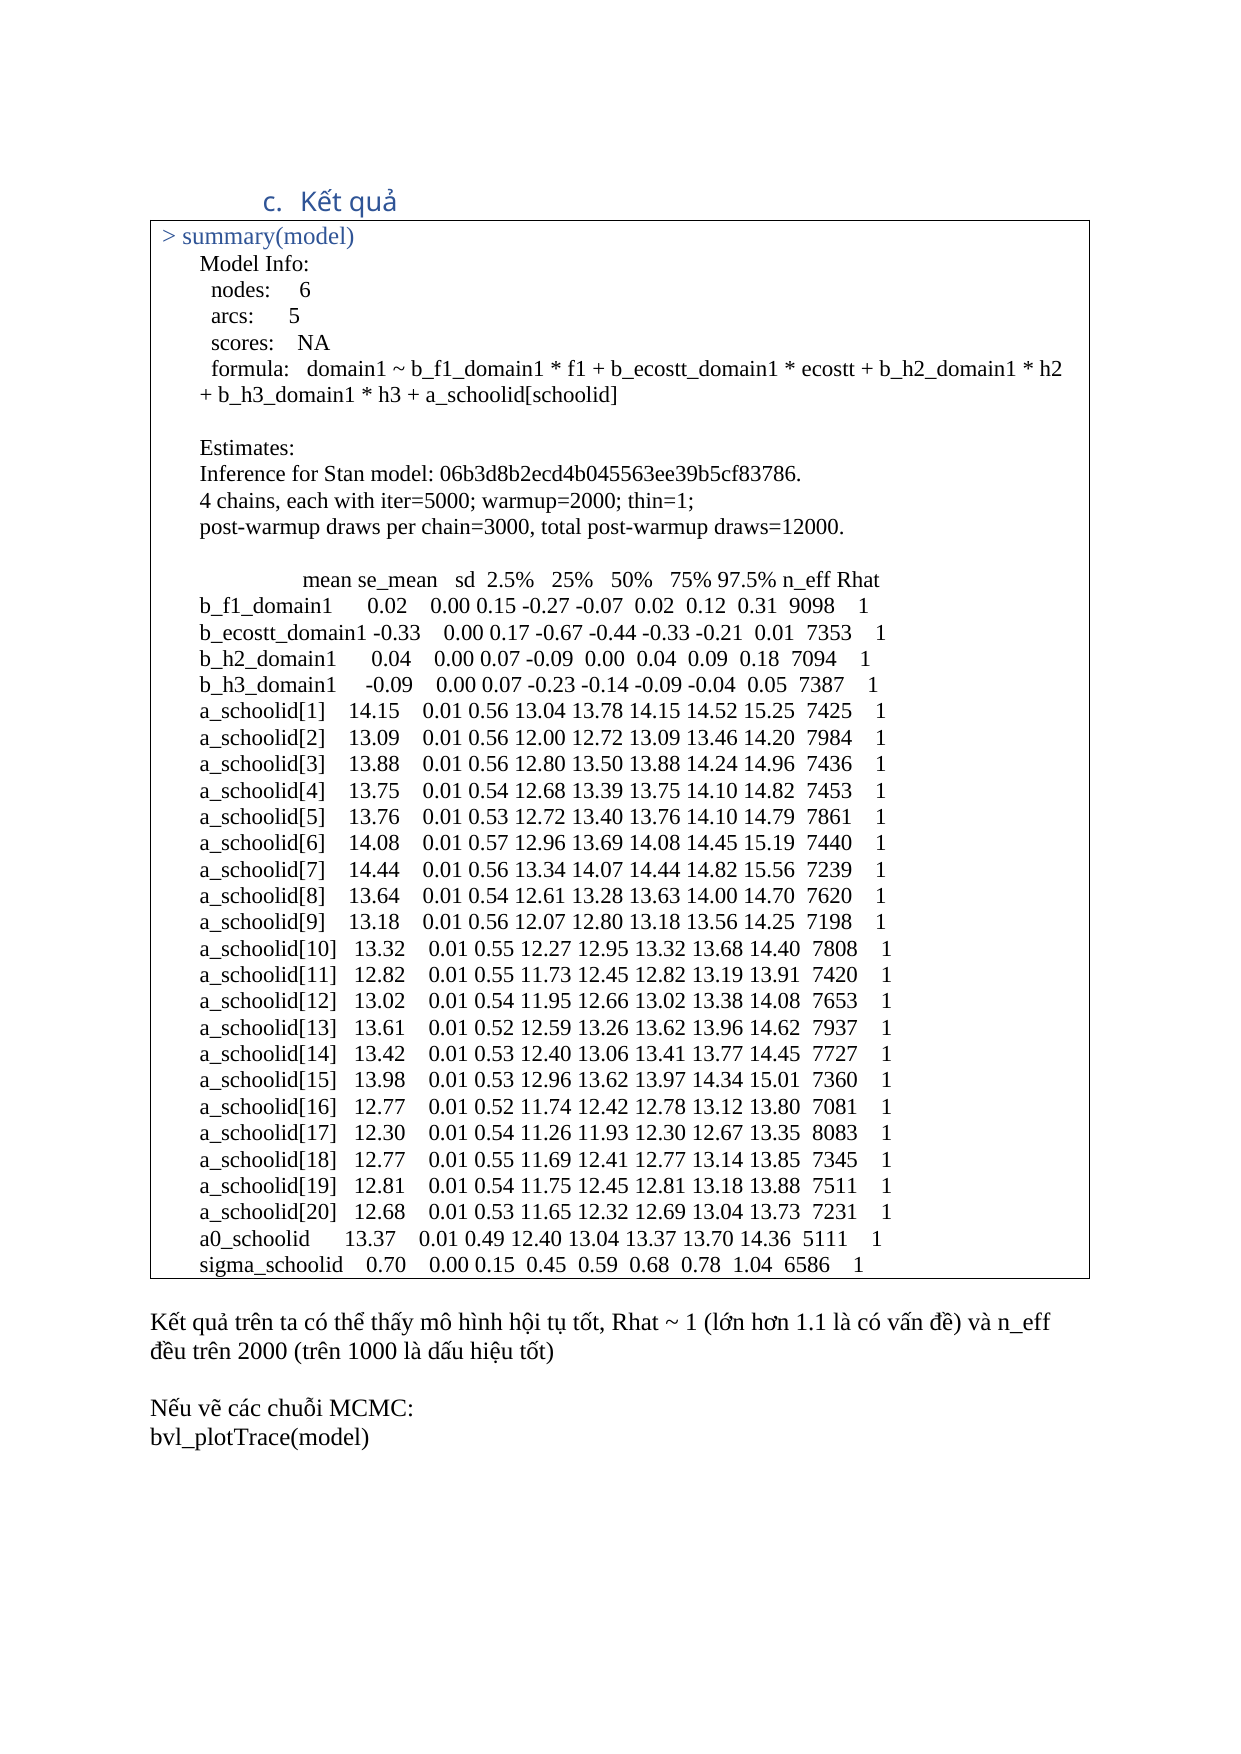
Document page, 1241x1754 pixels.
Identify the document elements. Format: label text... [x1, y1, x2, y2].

text bvl_plotTrace(model) [150, 1422, 1090, 1451]
text Kết quả trên ta có thể thấy mô hình hội tụ tốt, Rhat ~ 1 (lớn hơn 1.1 là có vấn đề) và n_eff đều trên 2000 (trên 1000 là dấu hiệu tốt) [150, 1307, 1090, 1365]
text Nếu vẽ các chuỗi MCMC: [150, 1393, 1090, 1422]
table_header > summary(model) Model Info: nodes: 6 arcs: 5 scores: NA formula: domain1 ~ b_f1_domain1 * f1 + b_ecostt_domain1 * ecostt + b_h2_domain1 * h2 + b_h3_domain1 * h3 + a_schoolid[schoolid] Estimates: Inference for Stan model: 06b3d8b2ecd4b045563ee39b5cf83786. 4 chains, each with iter=5000; warmup=2000; thin=1; post-warmup draws per chain=3000, total post-warmup draws=12000. mean se_mean sd 2.5% 25% 50% 75% 97.5% n_eff Rhat b_f1_domain1 0.02 0.00 0.15 -0.27 -0.07 0.02 0.12 0.31 9098 1 b_ecostt_domain1 -0.33 0.00 0.17 -0.67 -0.44 -0.33 -0.21 0.01 7353 1 b_h2_domain1 0.04 0.00 0.07 -0.09 0.00 0.04 0.09 0.18 7094 1 b_h3_domain1 -0.09 0.00 0.07 -0.23 -0.14 -0.09 -0.04 0.05 7387 1 a_schoolid[1] 14.15 0.01 0.56 13.04 13.78 14.15 14.52 15.25 7425 1 a_schoolid[2] 13.09 0.01 0.56 12.00 12.72 13.09 13.46 14.20 7984 1 a_schoolid[3] 13.88 0.01 0.56 12.80 13.50 13.88 14.24 14.96 7436 1 a_schoolid[4] 13.75 0.01 0.54 12.68 13.39 13.75 14.10 14.82 7453 1 a_schoolid[5] 13.76 0.01 0.53 12.72 13.40 13.76 14.10 14.79 7861 1 a_schoolid[6] 14.08 0.01 0.57 12.96 13.69 14.08 14.45 15.19 7440 1 a_schoolid[7] 14.44 0.01 0.56 13.34 14.07 14.44 14.82 15.56 7239 1 a_schoolid[8] 13.64 0.01 0.54 12.61 13.28 13.63 14.00 14.70 7620 1 a_schoolid[9] 13.18 0.01 0.56 12.07 12.80 13.18 13.56 14.25 7198 1 a_schoolid[10] 13.32 0.01 0.55 12.27 12.95 13.32 13.68 14.40 7808 1 a_schoolid[11] 12.82 0.01 0.55 11.73 12.45 12.82 13.19 13.91 7420 1 a_schoolid[12] 13.02 0.01 0.54 11.95 12.66 13.02 13.38 14.08 7653 1 a_schoolid[13] 13.61 0.01 0.52 12.59 13.26 13.62 13.96 14.62 7937 1 a_schoolid[14] 13.42 0.01 0.53 12.40 13.06 13.41 13.77 14.45 7727 1 a_schoolid[15] 13.98 0.01 0.53 12.96 13.62 13.97 14.34 15.01 7360 1 a_schoolid[16] 12.77 0.01 0.52 11.74 12.42 12.78 13.12 13.80 7081 1 a_schoolid[17] 12.30 0.01 0.54 11.26 11.93 12.30 12.67 13.35 8083 1 a_schoolid[18] 12.77 0.01 0.55 11.69 12.41 12.77 13.14 13.85 7345 1 a_schoolid[19] 12.81 0.01 0.54 11.75 12.45 12.81 13.18 13.88 7511 1 a_schoolid[20] 12.68 0.01 0.53 11.65 12.32 12.69 13.04 13.73 7231 1 a0_schoolid 13.37 0.01 0.49 12.40 13.04 13.37 13.70 14.36 5111 1 sigma_schoolid 0.70 0.00 0.15 0.45 0.59 0.68 0.78 1.04 6586 1 [151, 221, 1089, 1277]
subtitle Kết quả [262, 183, 1090, 220]
